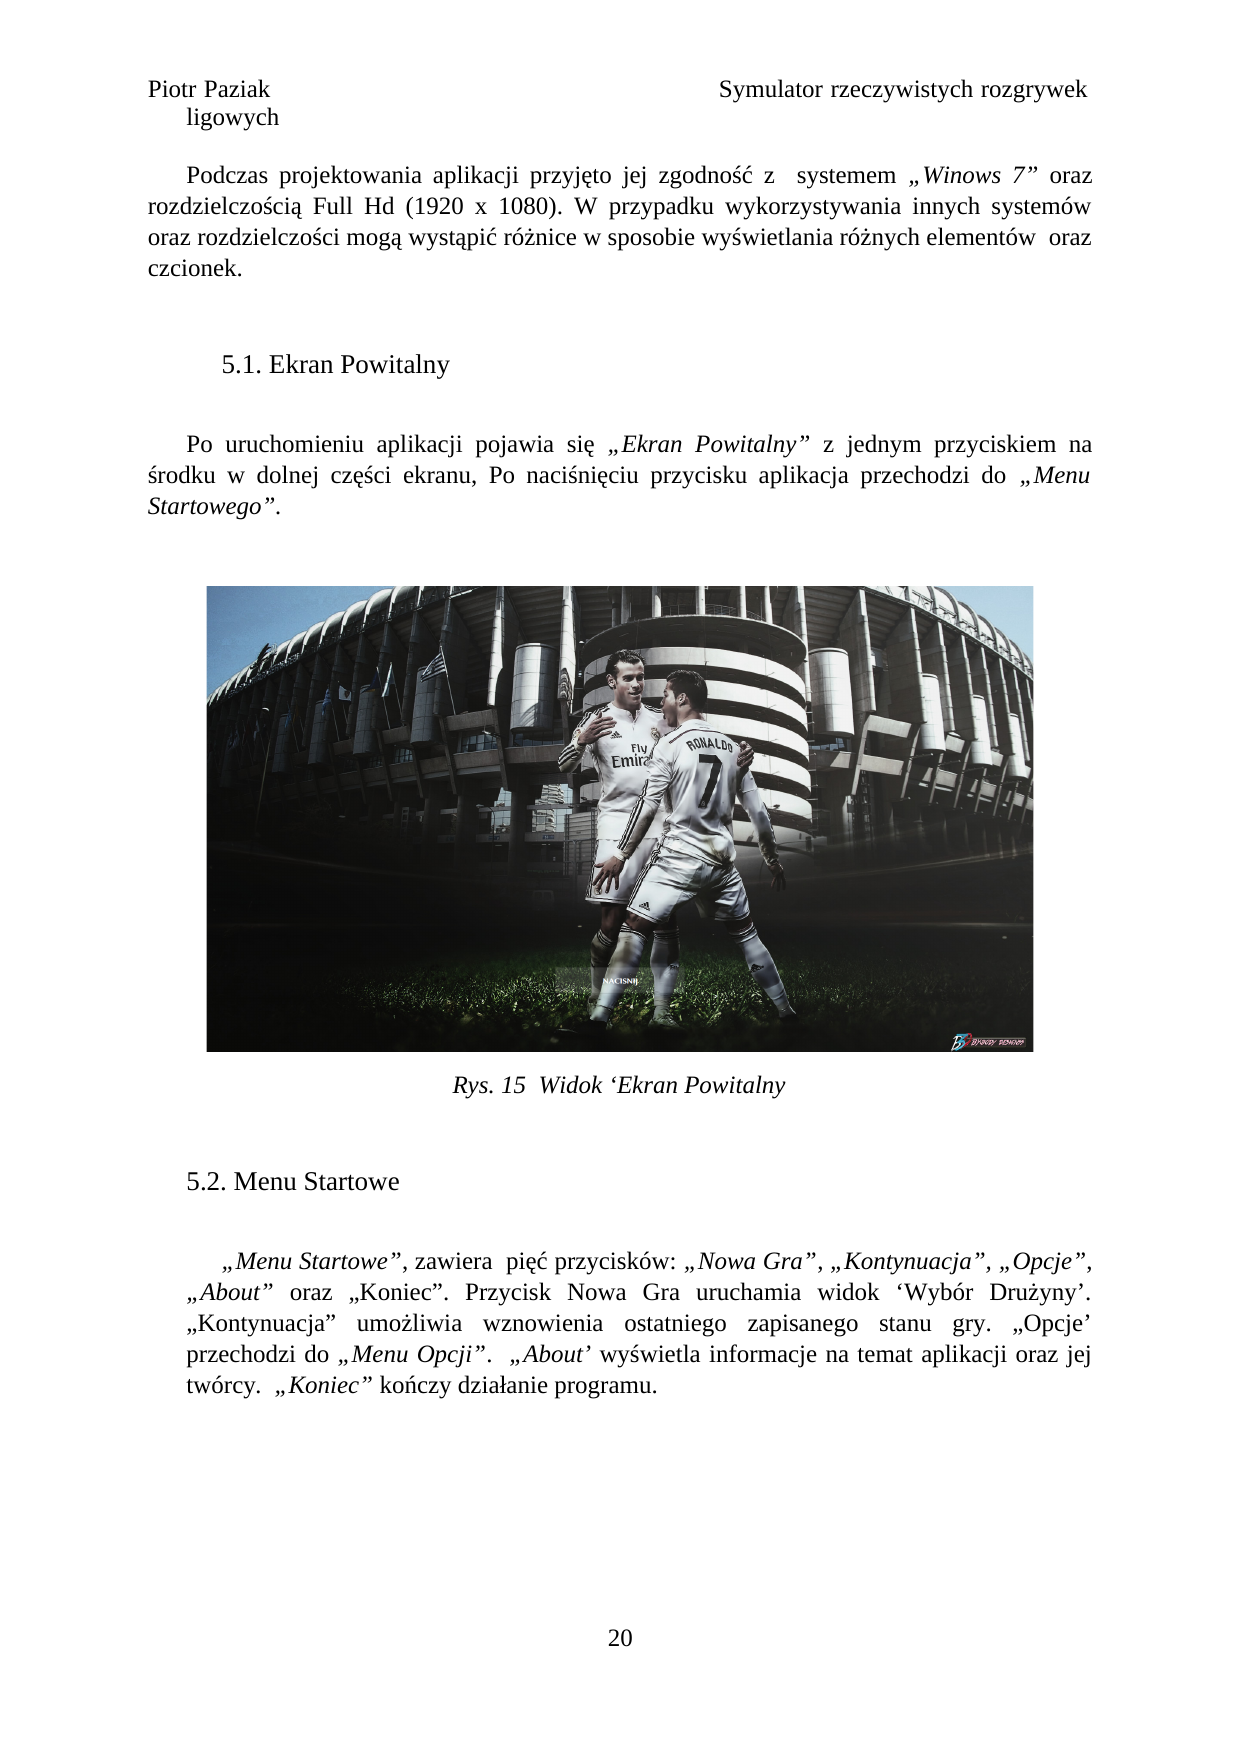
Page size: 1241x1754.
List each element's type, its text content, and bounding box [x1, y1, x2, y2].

text Rys. 15 Widok ‘Ekran Powitalny [148, 1070, 1092, 1099]
picture [206, 586, 1034, 1052]
text Po uruchomieniu aplikacji pojawia się „Ekran Powitalny” z jednym przyciskiem na środku w dolnej części ekranu, Po naciśnięciu przycisku aplikacja przechodzi do „Menu Startowego”. [148, 429, 1092, 520]
text „Menu Startowe”, zawiera pięć przycisków: „Nowa Gra”, „Kontynuacja”, „Opcje”, „About” oraz „Koniec”. Przycisk Nowa Gra uruchamia widok ‘Wybór Drużyny’. „Kontynuacja” umożliwia wznowienia ostatniego zapisanego stanu gry. „Opcje’ przechodzi do „Menu Opcji”. „About’ wyświetla informacje na temat aplikacji oraz jej twórcy. „Koniec” kończy działanie programu. [186, 1246, 1092, 1399]
subtitle 5.2. Menu Startowe [162, 1165, 1092, 1196]
subtitle 5.1. Ekran Powitalny [186, 348, 1092, 379]
text Podczas projektowania aplikacji przyjęto jej zgodność z systemem „Winows 7” oraz rozdzielczością Full Hd (1920 x 1080). W przypadku wykorzystywania innych systemów oraz rozdzielczości mogą wystąpić różnice w sposobie wyświetlania różnych elementów oraz czcionek. [148, 160, 1092, 282]
